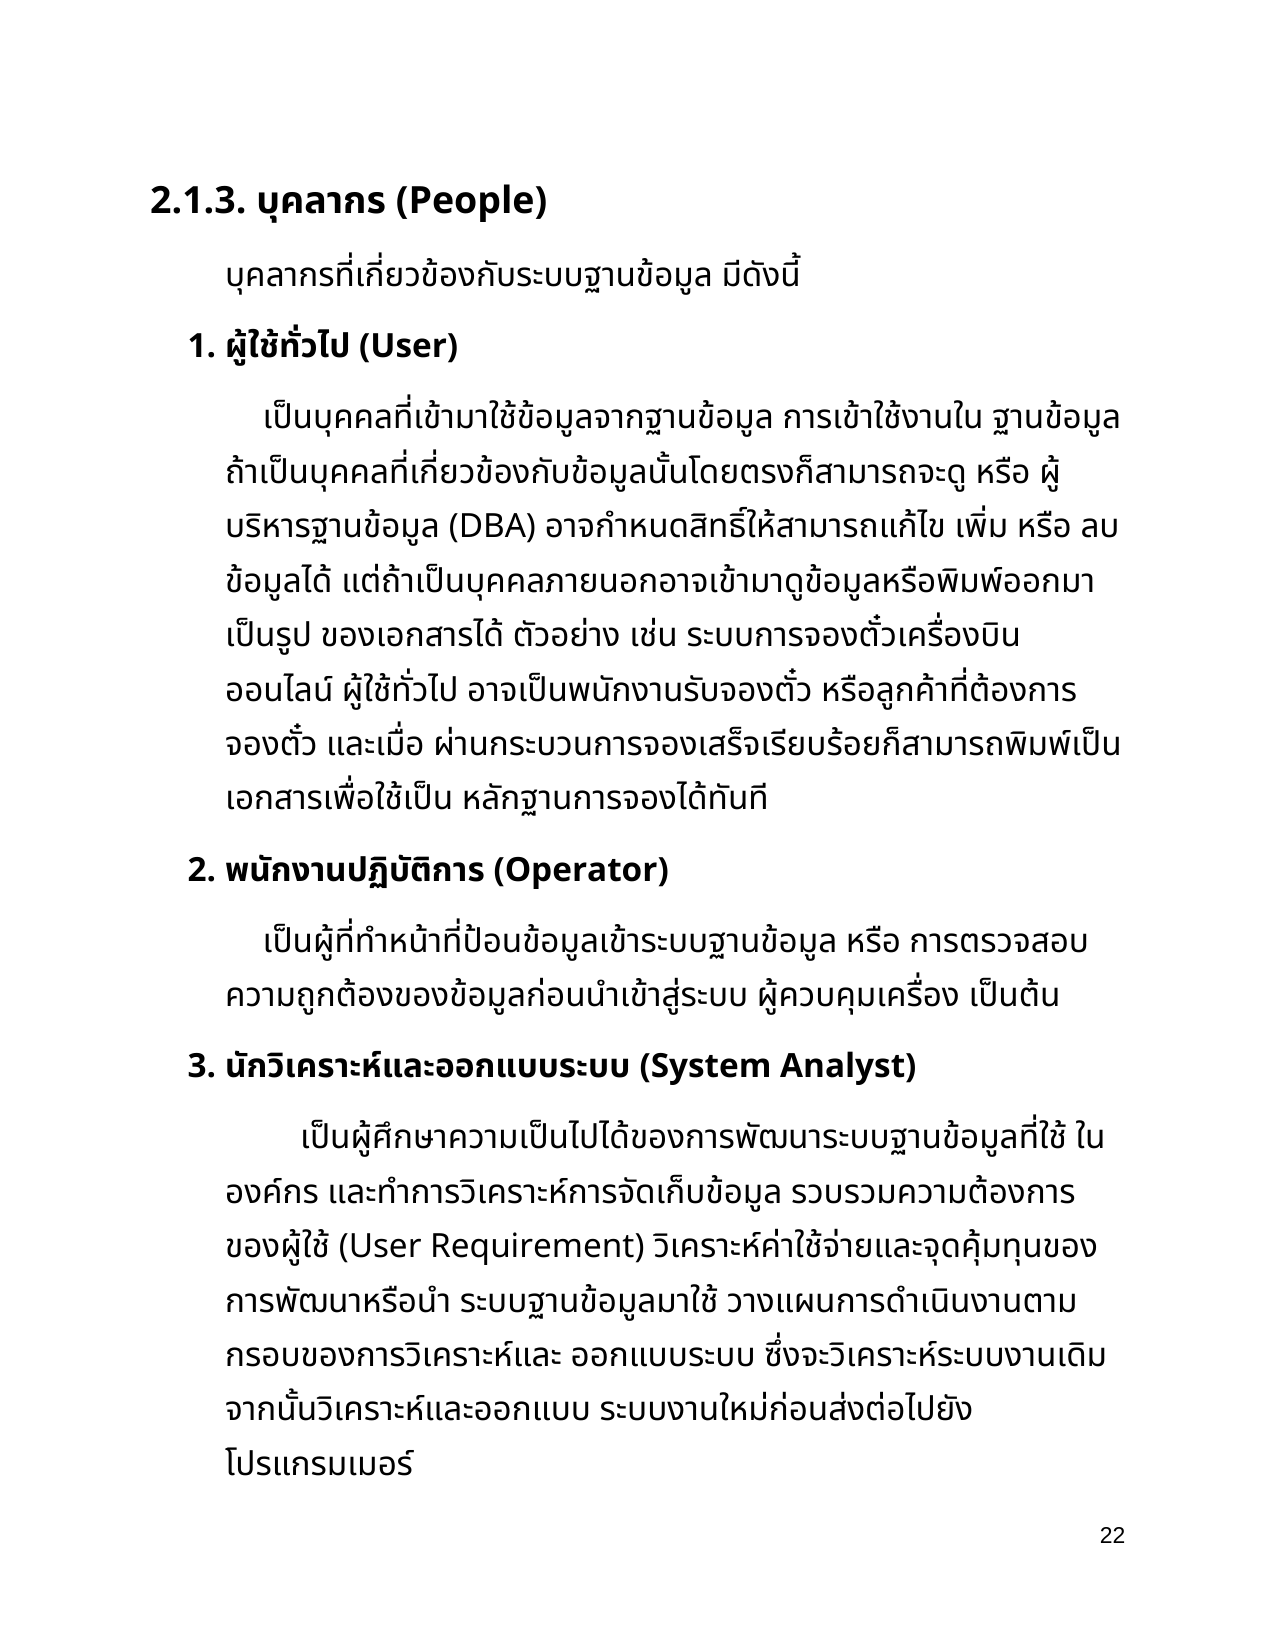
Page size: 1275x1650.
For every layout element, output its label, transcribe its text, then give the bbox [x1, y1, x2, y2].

text เป็นผู้ศึกษาความเป็นไปได้ของการพัฒนาระบบฐานข้อมูลที่ใช้ ในองค์กร และทําการวิเคราะห์การจัดเก็บข้อมูล รวบรวมความต้องการของผู้ใช้ (User Requirement) วิเคราะห์ค่าใช้จ่ายและจุดคุ้มทุนของการพัฒนาหรือนํา ระบบฐานข้อมูลมาใช้ วางแผนการดําเนินงานตามกรอบของการวิเคราะห์และ ออกแบบระบบ ซึ่งจะวิเคราะห์ระบบงานเดิม จากนั้นวิเคราะห์และออกแบบ ระบบงานใหม่ก่อนส่งต่อไปยังโปรแกรมเมอร์ [225, 1113, 1125, 1490]
list พนักงานปฏิบัติการ (Operator) [187, 845, 1125, 896]
list นักวิเคราะห์และออกแบบระบบ (System Analyst) [187, 1042, 1125, 1093]
text บุคลากรที่เกี่ยวข้องกับระบบฐานข้อมูล มีดังนี้ [150, 251, 1125, 302]
list ผู้ใช้ทั่วไป (User) [187, 322, 1125, 373]
text เป็นบุคคลที่เข้ามาใช้ข้อมูลจากฐานข้อมูล การเข้าใช้งานใน ฐานข้อมูลถ้าเป็นบุคคลที่เกี่ยวข้องกับข้อมูลนั้นโดยตรงก็สามารถจะดู หรือ ผู้บริหารฐานข้อมูล (DBA) อาจกําหนดสิทธิ์ให้สามารถแก้ไข เพิ่ม หรือ ลบ ข้อมูลได้ แต่ถ้าเป็นบุคคลภายนอกอาจเข้ามาดูข้อมูลหรือพิมพ์ออกมาเป็นรูป ของเอกสารได้ ตัวอย่าง เช่น ระบบการจองตั๋วเครื่องบินออนไลน์ ผู้ใช้ทั่วไป อาจเป็นพนักงานรับจองตั๋ว หรือลูกค้าที่ต้องการจองตั๋ว และเมื่อ ผ่านกระบวนการจองเสร็จเรียบร้อยก็สามารถพิมพ์เป็นเอกสารเพื่อใช้เป็น หลักฐานการจองได้ทันที [225, 393, 1125, 825]
text เป็นผู้ที่ทําหน้าที่ป้อนข้อมูลเข้าระบบฐานข้อมูล หรือ การตรวจสอบความถูกต้องของข้อมูลก่อนนําเข้าสู่ระบบ ผู้ควบคุมเครื่อง เป็นต้น [225, 917, 1125, 1021]
text 2.1.3. บุคลากร (People) [150, 173, 1125, 230]
